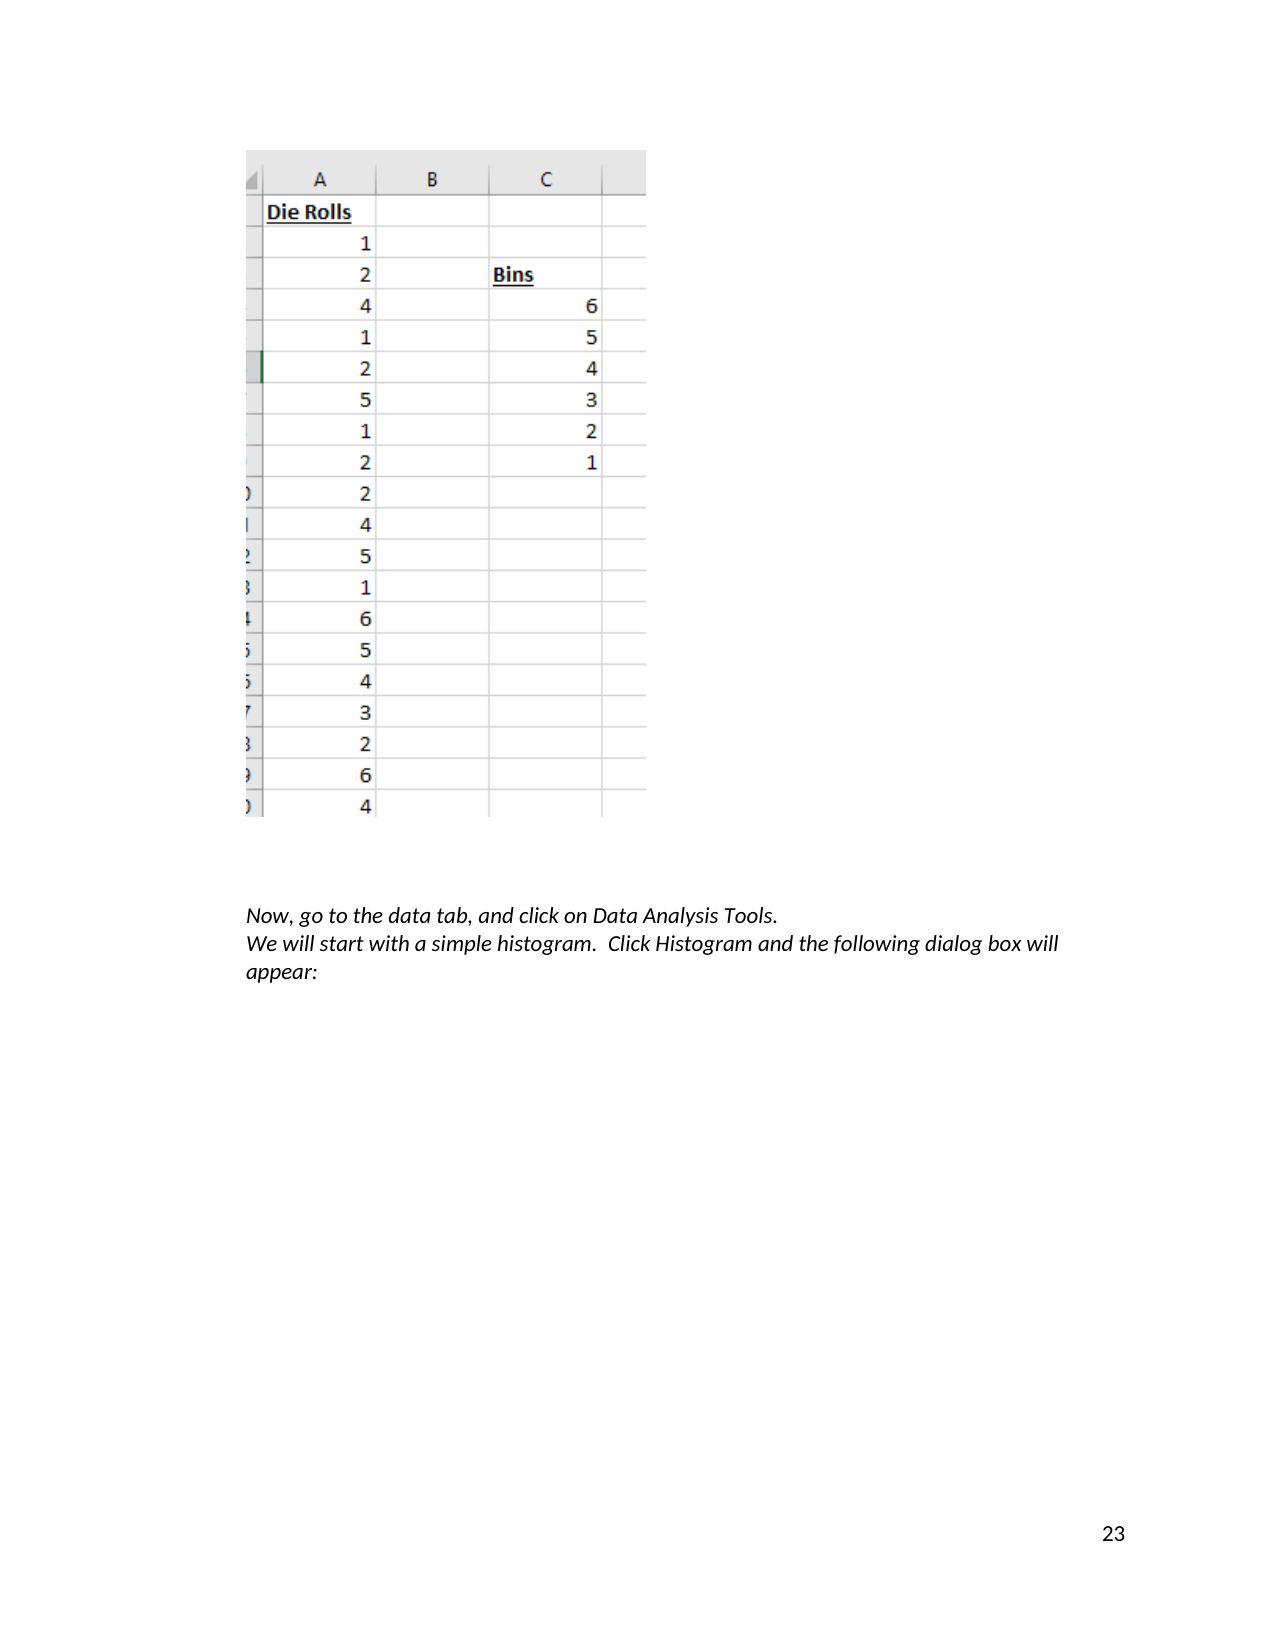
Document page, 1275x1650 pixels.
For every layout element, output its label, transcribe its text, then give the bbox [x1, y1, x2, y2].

text Now, go to the data tab, and click on Data Analysis Tools. [246, 901, 1125, 929]
text We will start with a simple histogram. Click Histogram and the following dialog box will appear: [246, 929, 1125, 985]
picture [245, 150, 647, 817]
